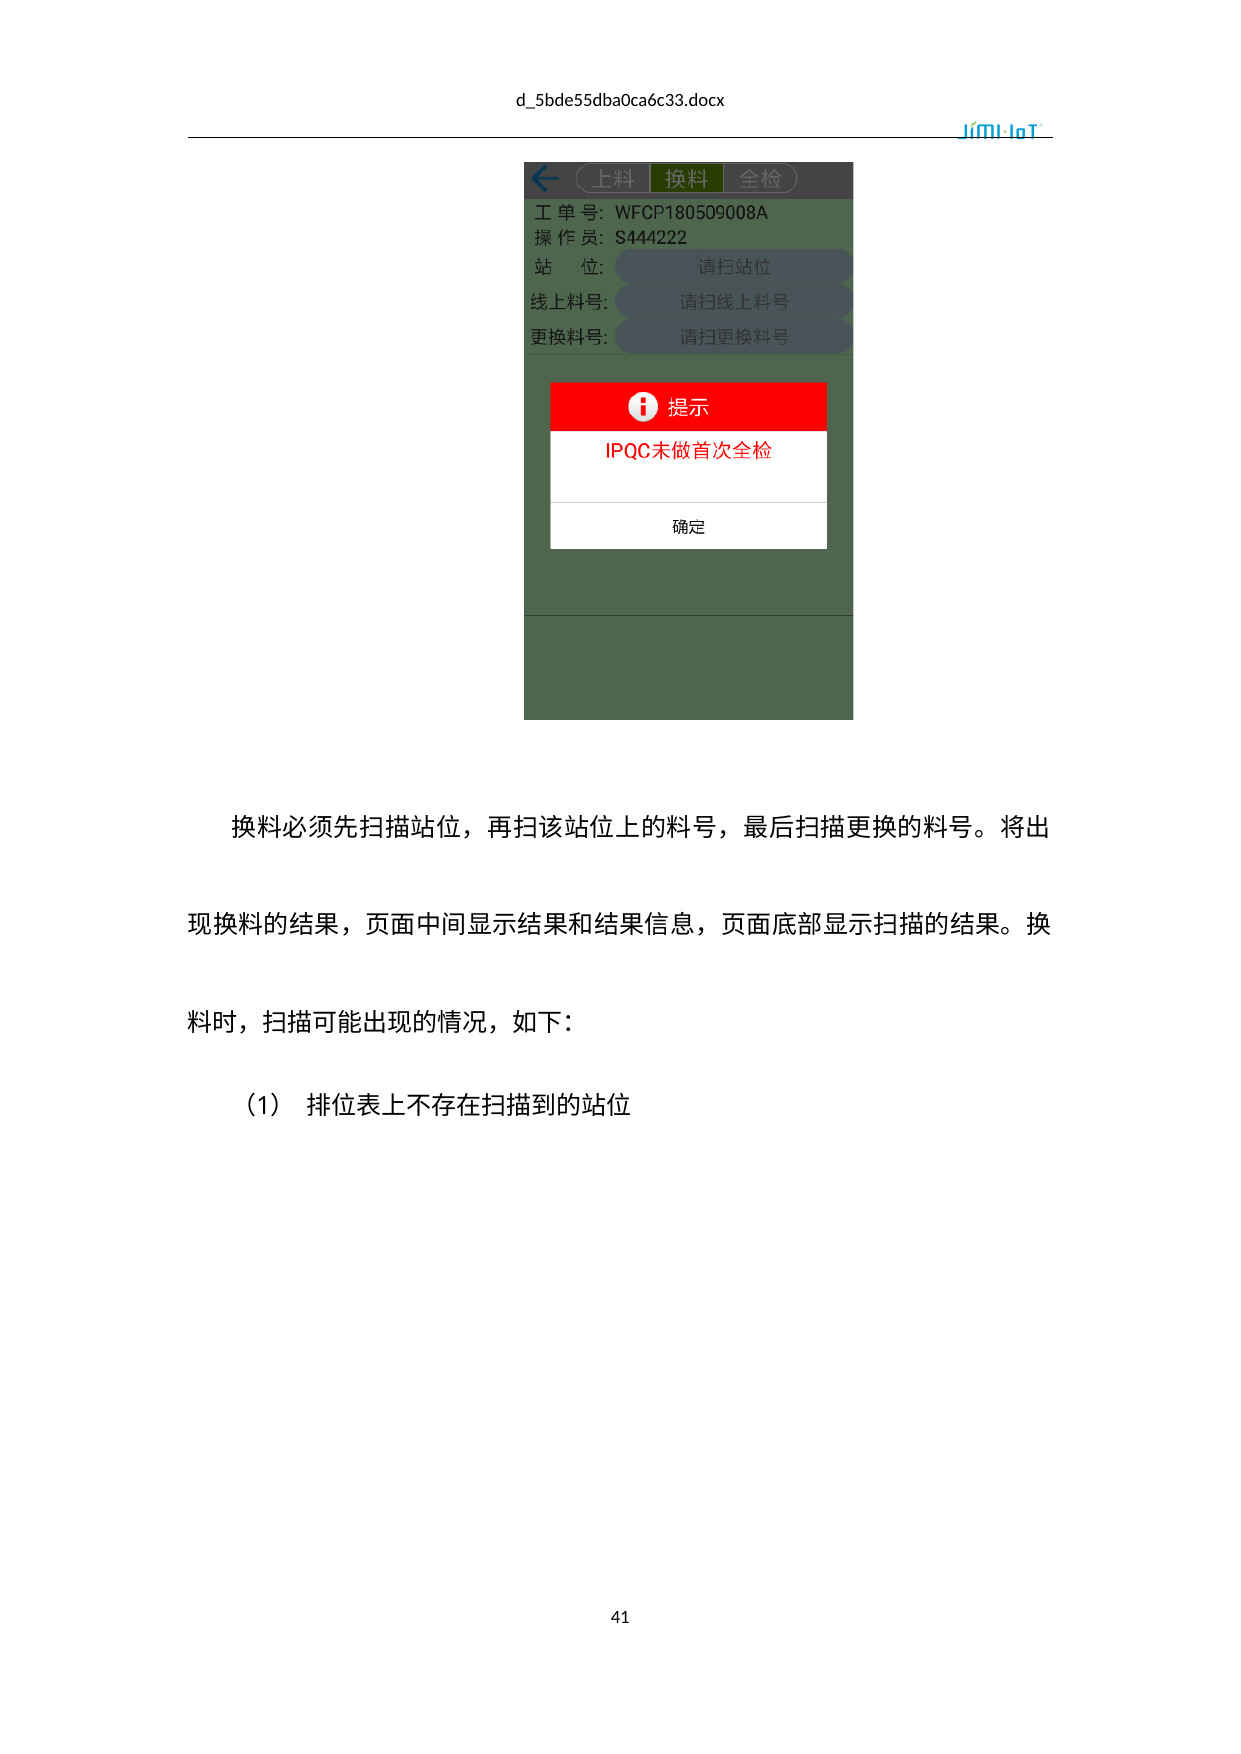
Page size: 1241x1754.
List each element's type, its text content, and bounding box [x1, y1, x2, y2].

list 排位表上不存在扫描到的站位 [231, 1071, 1053, 1136]
picture [987, 127, 991, 137]
picture [954, 117, 1047, 137]
picture [954, 138, 1047, 145]
text 换料必须先扫描站位，再扫该站位上的料号，最后扫描更换的料号。将出现换料的结果，页面中间显示结果和结果信息，页面底部显示扫描的结果。换料时，扫描可能出现的情况，如下： [187, 793, 1053, 1053]
picture [980, 127, 984, 137]
picture [524, 162, 854, 720]
